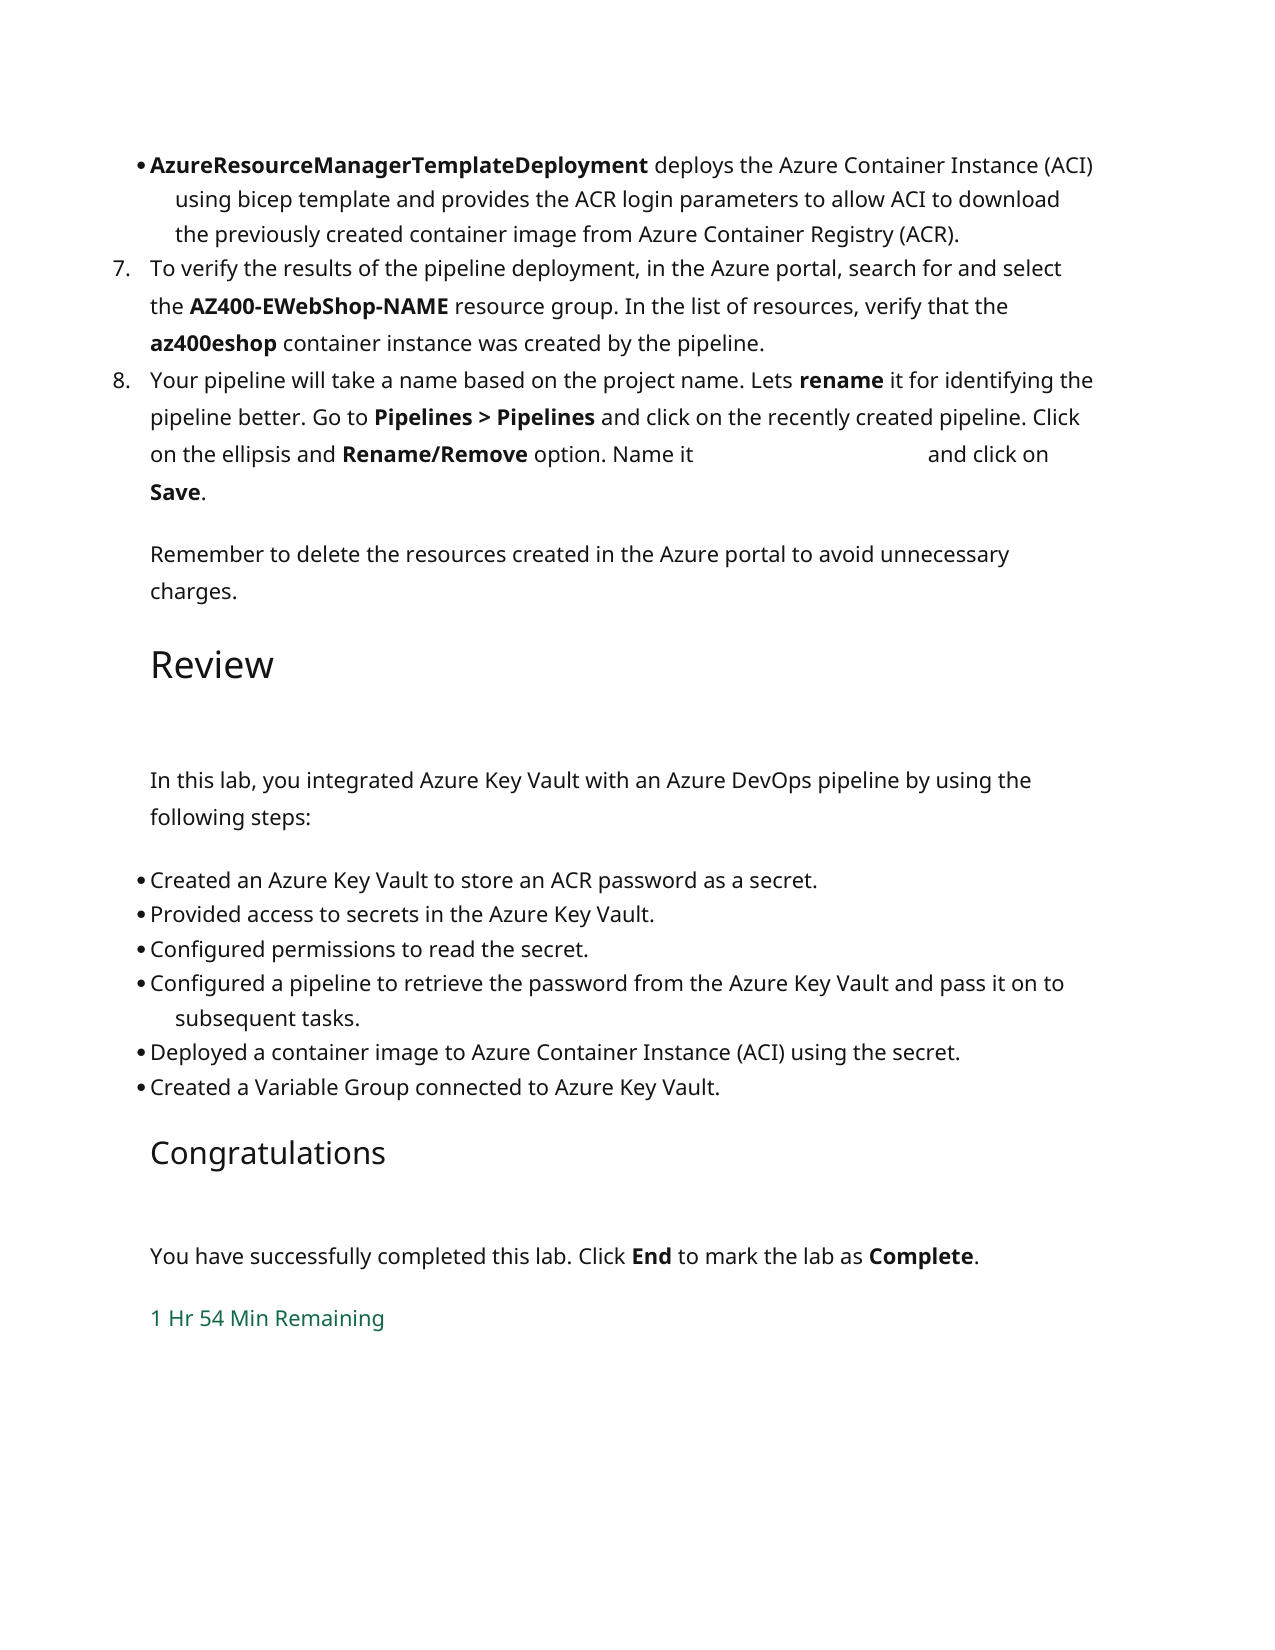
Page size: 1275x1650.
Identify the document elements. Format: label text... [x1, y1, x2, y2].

list Your pipeline will take a name based on the project name. Lets rename it for identifying the pipeline better. Go to Pipelines > Pipelines and click on the recently created pipeline. Click on the ellipsis and Rename/Remove option. Name it eshoponweb-cd-aci and click on Save. [112, 365, 1100, 506]
list Configured permissions to read the secret. [137, 933, 1100, 963]
list Created an Azure Key Vault to store an ACR password as a secret. [137, 864, 1100, 894]
list To verify the results of the pipeline deployment, in the Azure portal, search for and select the AZ400-EWebShop-NAME resource group. In the list of resources, verify that the az400eshop container instance was created by the pipeline. [112, 253, 1100, 358]
subtitle Review [150, 638, 1125, 689]
list Provided access to secrets in the Azure Key Vault. [137, 899, 1100, 929]
text Remember to delete the resources created in the Azure portal to avoid unnecessary charges. [150, 539, 1100, 606]
text In this lab, you integrated Azure Key Vault with an Azure DevOps pipeline by using the following steps: [150, 765, 1125, 832]
list Created a Variable Group connected to Azure Key Vault. [137, 1071, 1100, 1101]
list AzureResourceManagerTemplateDeployment deploys the Azure Container Instance (ACI) using bicep template and provides the ACR login parameters to allow ACI to download the previously created container image from Azure Container Registry (ACR). [137, 150, 1100, 249]
text 1 Hr 54 Min Remaining [150, 1303, 1125, 1333]
text You have successfully completed this lab. Click End to mark the lab as Complete. [150, 1241, 1125, 1271]
list Deployed a container image to Azure Container Instance (ACI) using the secret. [137, 1037, 1100, 1067]
subtitle Congratulations [150, 1131, 1125, 1173]
list Configured a pipeline to retrieve the password from the Azure Key Vault and pass it on to subsequent tasks. [137, 968, 1100, 1032]
